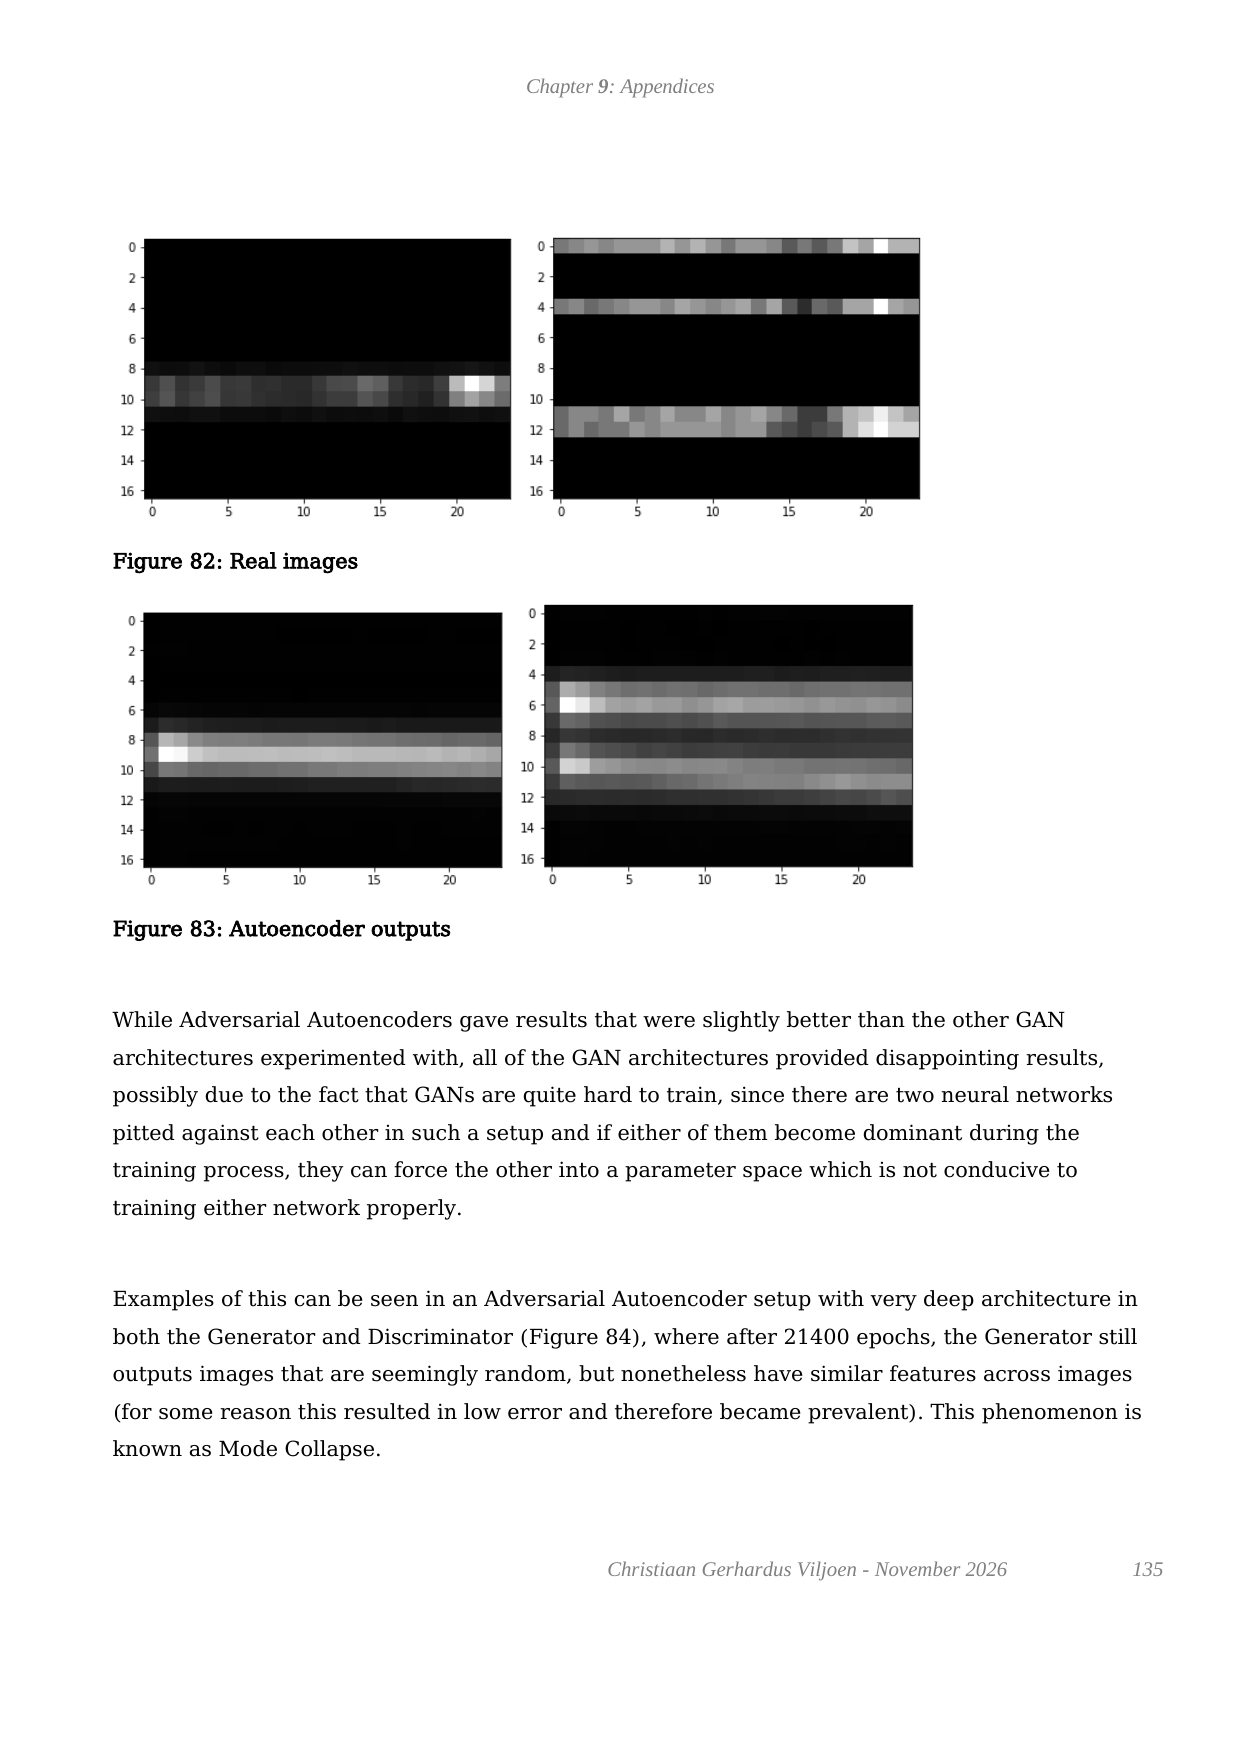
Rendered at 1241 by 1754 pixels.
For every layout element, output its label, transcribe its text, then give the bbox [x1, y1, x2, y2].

picture [112, 226, 931, 527]
text While Adversarial Autoencoders gave results that were slightly better than the other GAN architectures experimented with, all of the GAN architectures provided disappointing results, possibly due to the fact that GANs are quite hard to train, since there are two neural networks pitted against each other in such a setup and if either of them become dominant during the training process, they can force the other into a parameter space which is not conducive to training either network properly. [112, 1007, 1165, 1219]
picture [112, 593, 923, 895]
